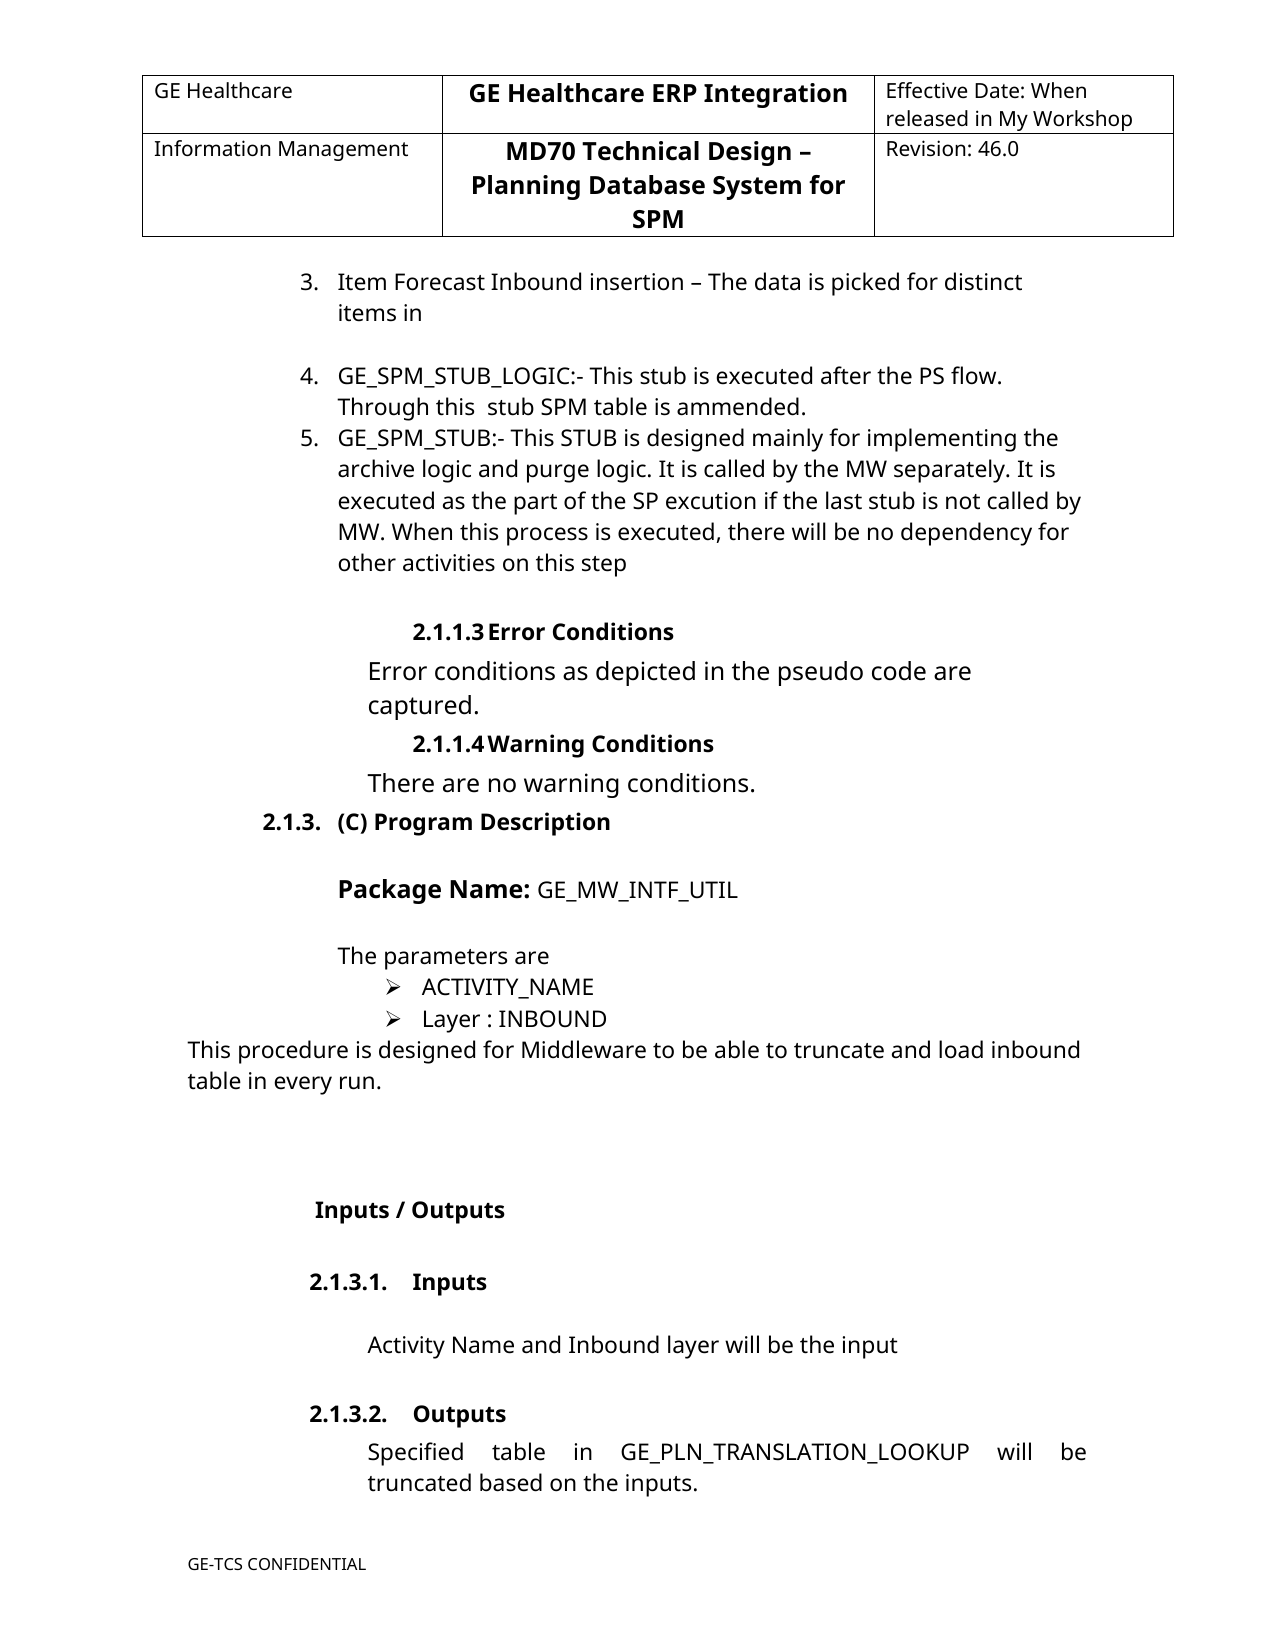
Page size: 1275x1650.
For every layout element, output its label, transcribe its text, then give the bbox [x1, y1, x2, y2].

list ACTIVITY_NAME [384, 971, 1088, 1002]
subtitle Inputs / Outputs [315, 1194, 1088, 1225]
list GE_SPM_STUB_LOGIC:- This stub is executed after the PS flow. Through this stub SPM table is ammended. [300, 360, 1088, 422]
list Item Forecast Inbound insertion – The data is picked for distinct items in [300, 266, 1088, 328]
subtitle Inputs [309, 1266, 1088, 1297]
text Error conditions as depicted in the pseudo code are captured. [367, 653, 1088, 722]
text Specified table in GE_PLN_TRANSLATION_LOOKUP will be truncated based on the inputs. [367, 1436, 1088, 1498]
subtitle Warning Conditions [412, 728, 1088, 759]
subtitle (C) Program Description [262, 806, 1088, 837]
text This procedure is designed for Middleware to be able to truncate and load inbound table in every run. [187, 1034, 1088, 1096]
list Layer : INBOUND [384, 1002, 1088, 1034]
subtitle Error Conditions [412, 616, 1088, 647]
text The parameters are [337, 940, 1088, 971]
subtitle Outputs [309, 1398, 1088, 1429]
text Activity Name and Inbound layer will be the input [330, 1329, 1088, 1392]
text There are no warning conditions. [367, 765, 1088, 799]
text Package Name: GE_MW_INTF_UTIL [262, 872, 1088, 906]
list GE_SPM_STUB:- This STUB is designed mainly for implementing the archive logic and purge logic. It is called by the MW separately. It is executed as the part of the SP excution if the last stub is not called by MW. When this process is executed, there will be no dependency for other activities on this step [300, 422, 1088, 578]
